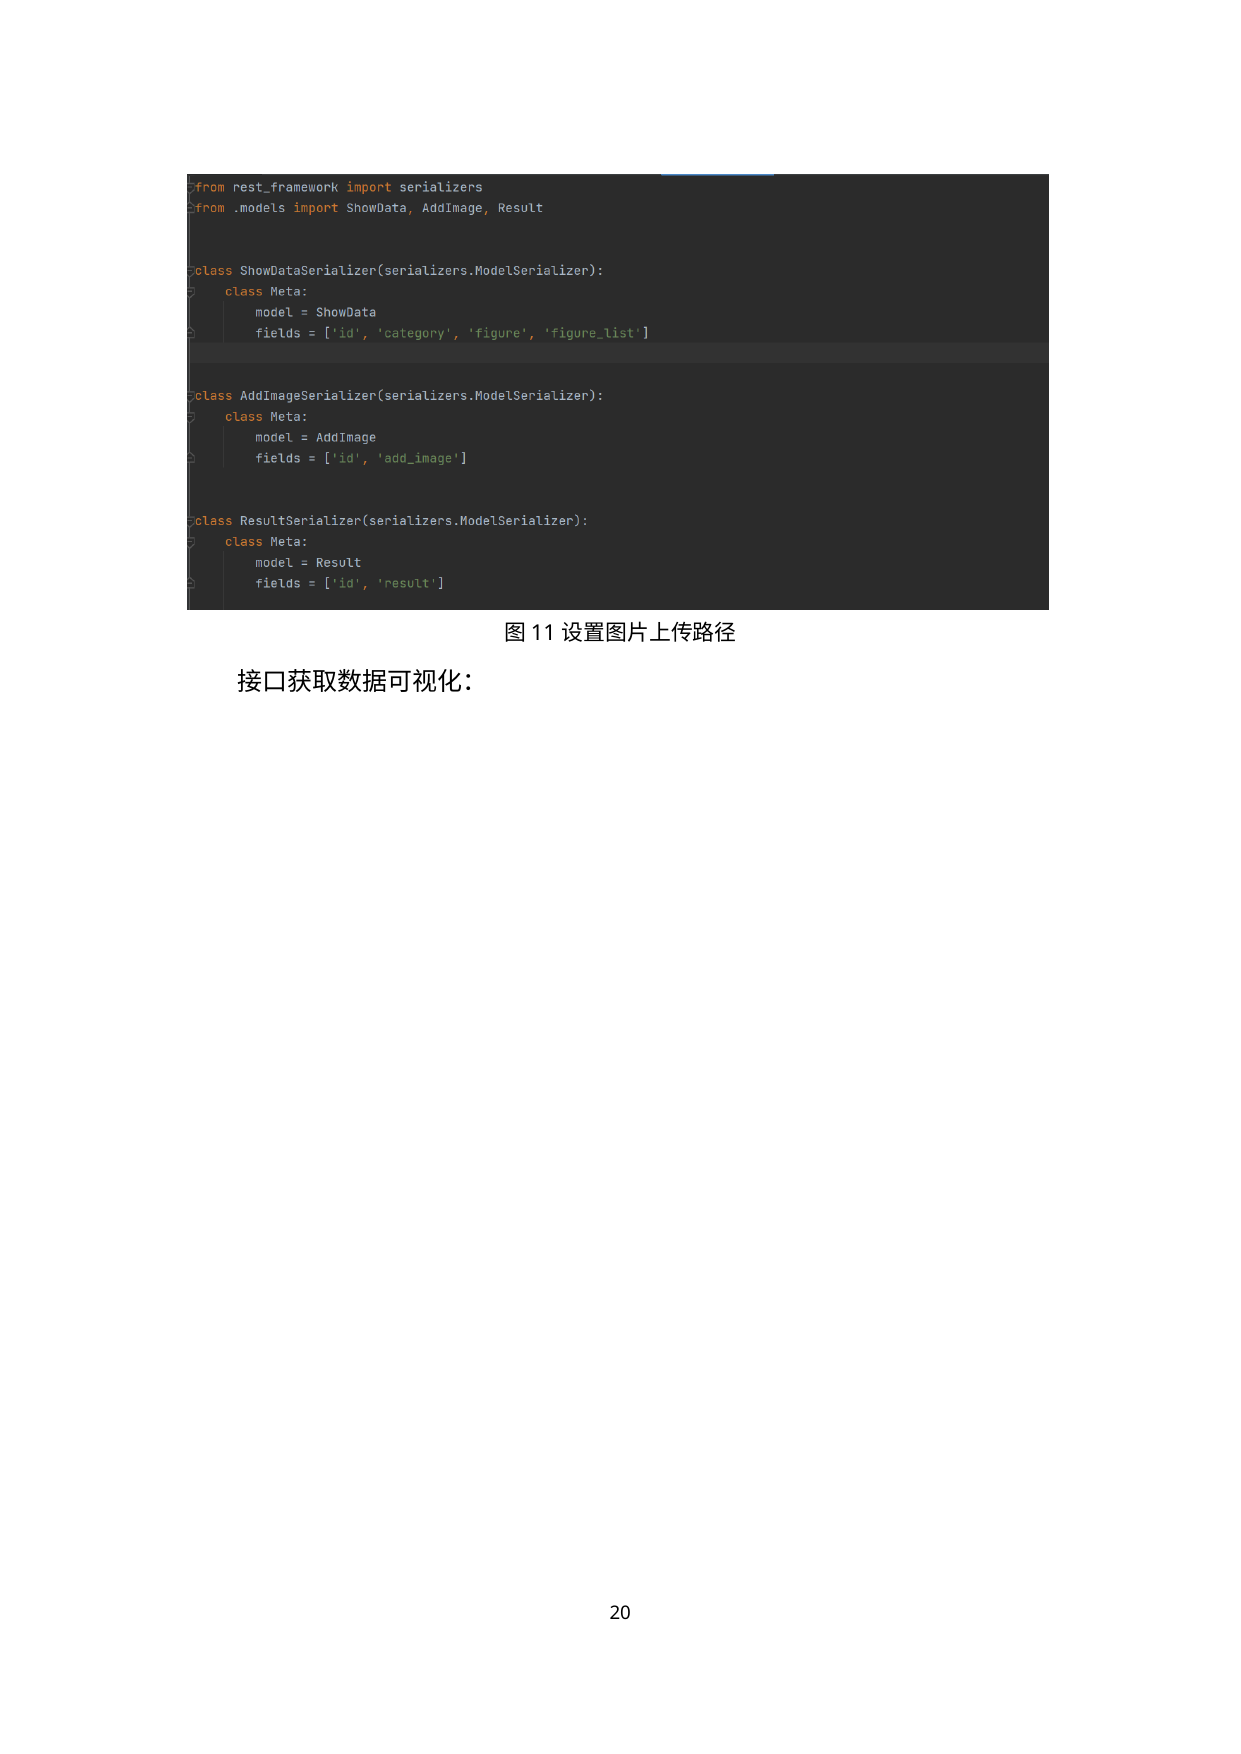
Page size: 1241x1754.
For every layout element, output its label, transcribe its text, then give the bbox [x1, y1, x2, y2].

text 接口获取数据可视化： [187, 647, 1053, 712]
picture [187, 174, 1049, 610]
